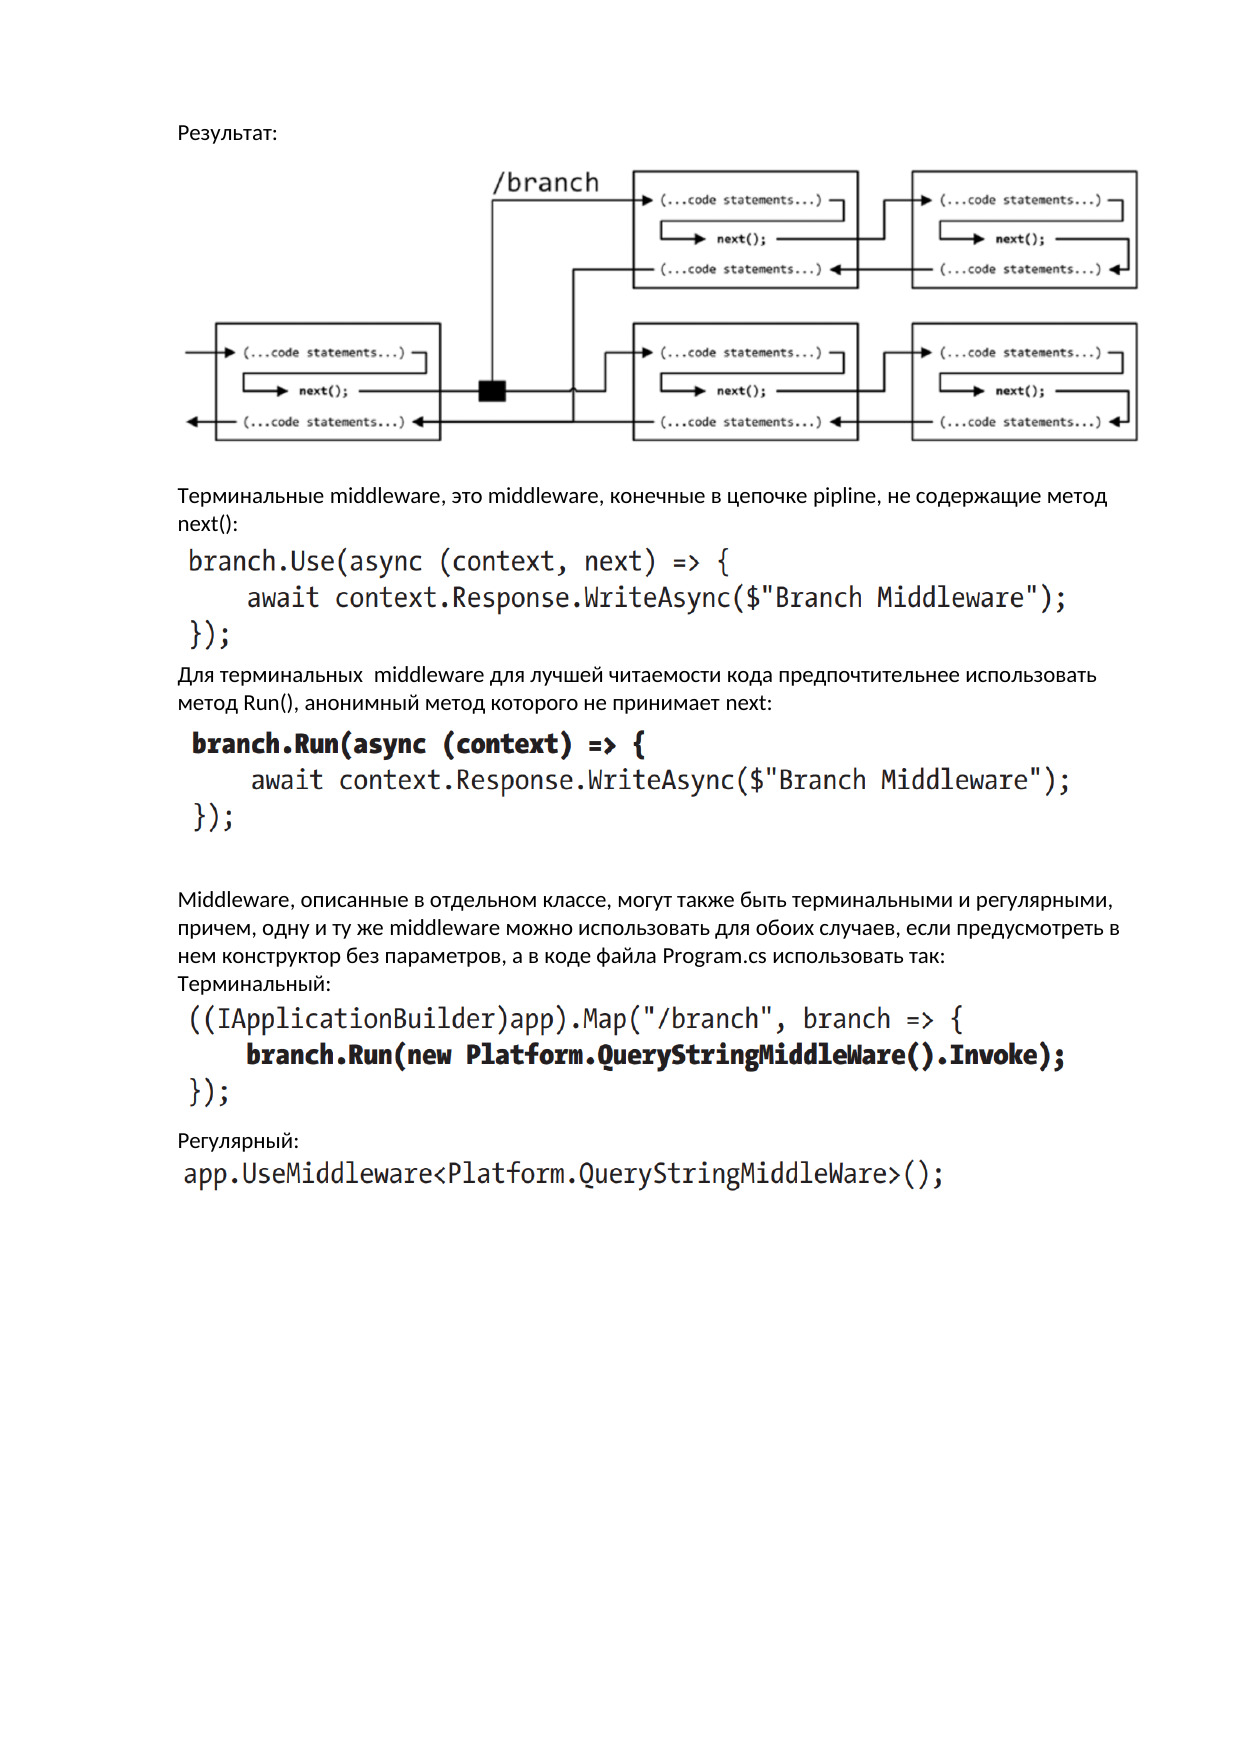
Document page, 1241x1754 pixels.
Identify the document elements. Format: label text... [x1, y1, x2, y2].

picture [177, 1154, 958, 1200]
text Мiddleware, описанные в отдельном классе, могут также быть терминальными и регулярными, причем, одну и ту же middleware можно использовать для обоих случаев, если предусмотреть в нем конструктор без параметров, а в коде файла Program.cs использовать так: [177, 886, 1152, 969]
text Терминальный: [177, 969, 1152, 998]
text Для терминальных middleware для лучшей читаемости кода предпочтительнее использовать метод Run(), анонимный метод которого не принимает next: [177, 660, 1152, 716]
text Терминальные middleware, это middleware, конечные в цепочке pipline, не содержащие метод next(): [177, 481, 1152, 537]
picture [177, 997, 1080, 1127]
text Результат: [177, 118, 1152, 146]
text Регулярный: [177, 1127, 1152, 1154]
picture [177, 716, 1082, 858]
picture [177, 146, 1152, 454]
picture [177, 537, 1085, 661]
